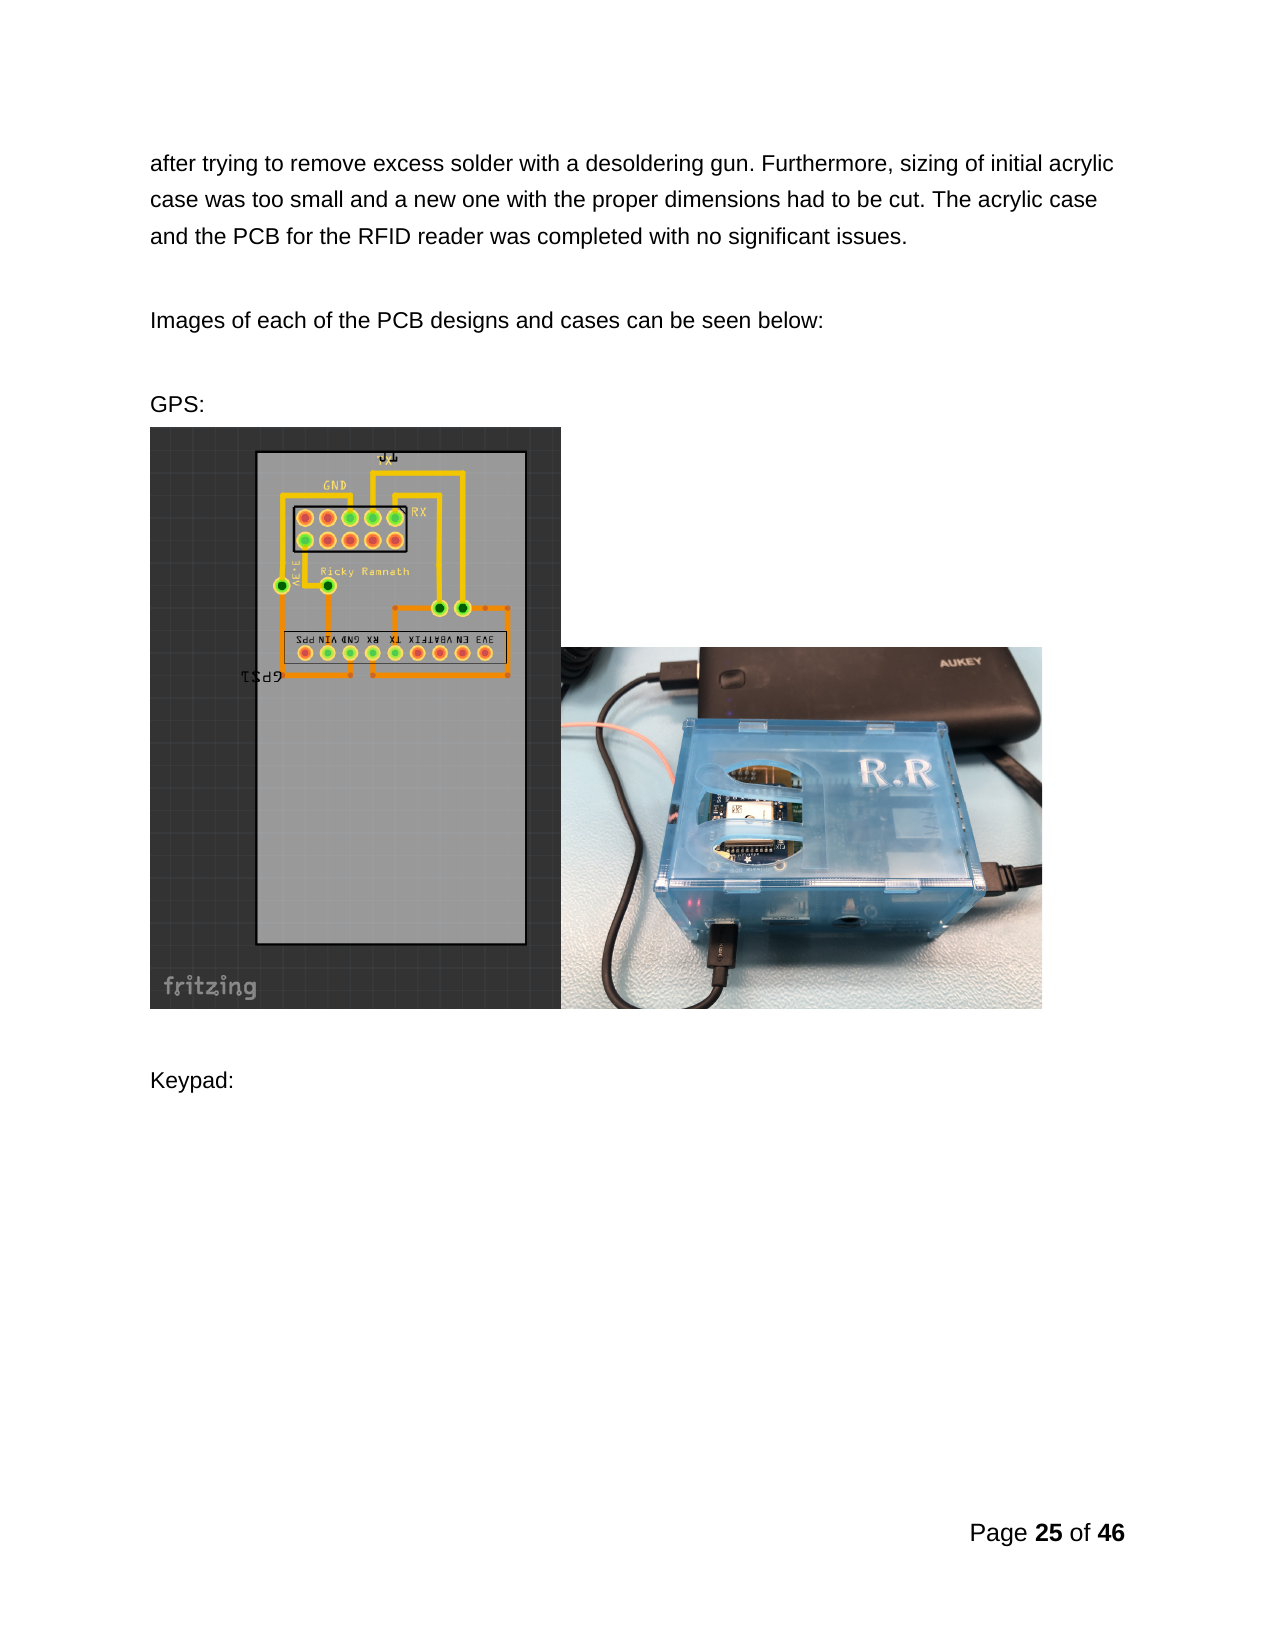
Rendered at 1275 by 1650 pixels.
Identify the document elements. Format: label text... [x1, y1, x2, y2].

text Images of each of the PCB designs and cases can be seen below: [150, 307, 1125, 333]
picture [150, 427, 1043, 1009]
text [150, 150, 1125, 249]
text GPS: [150, 391, 1125, 417]
text Keypad: [150, 1067, 1125, 1093]
